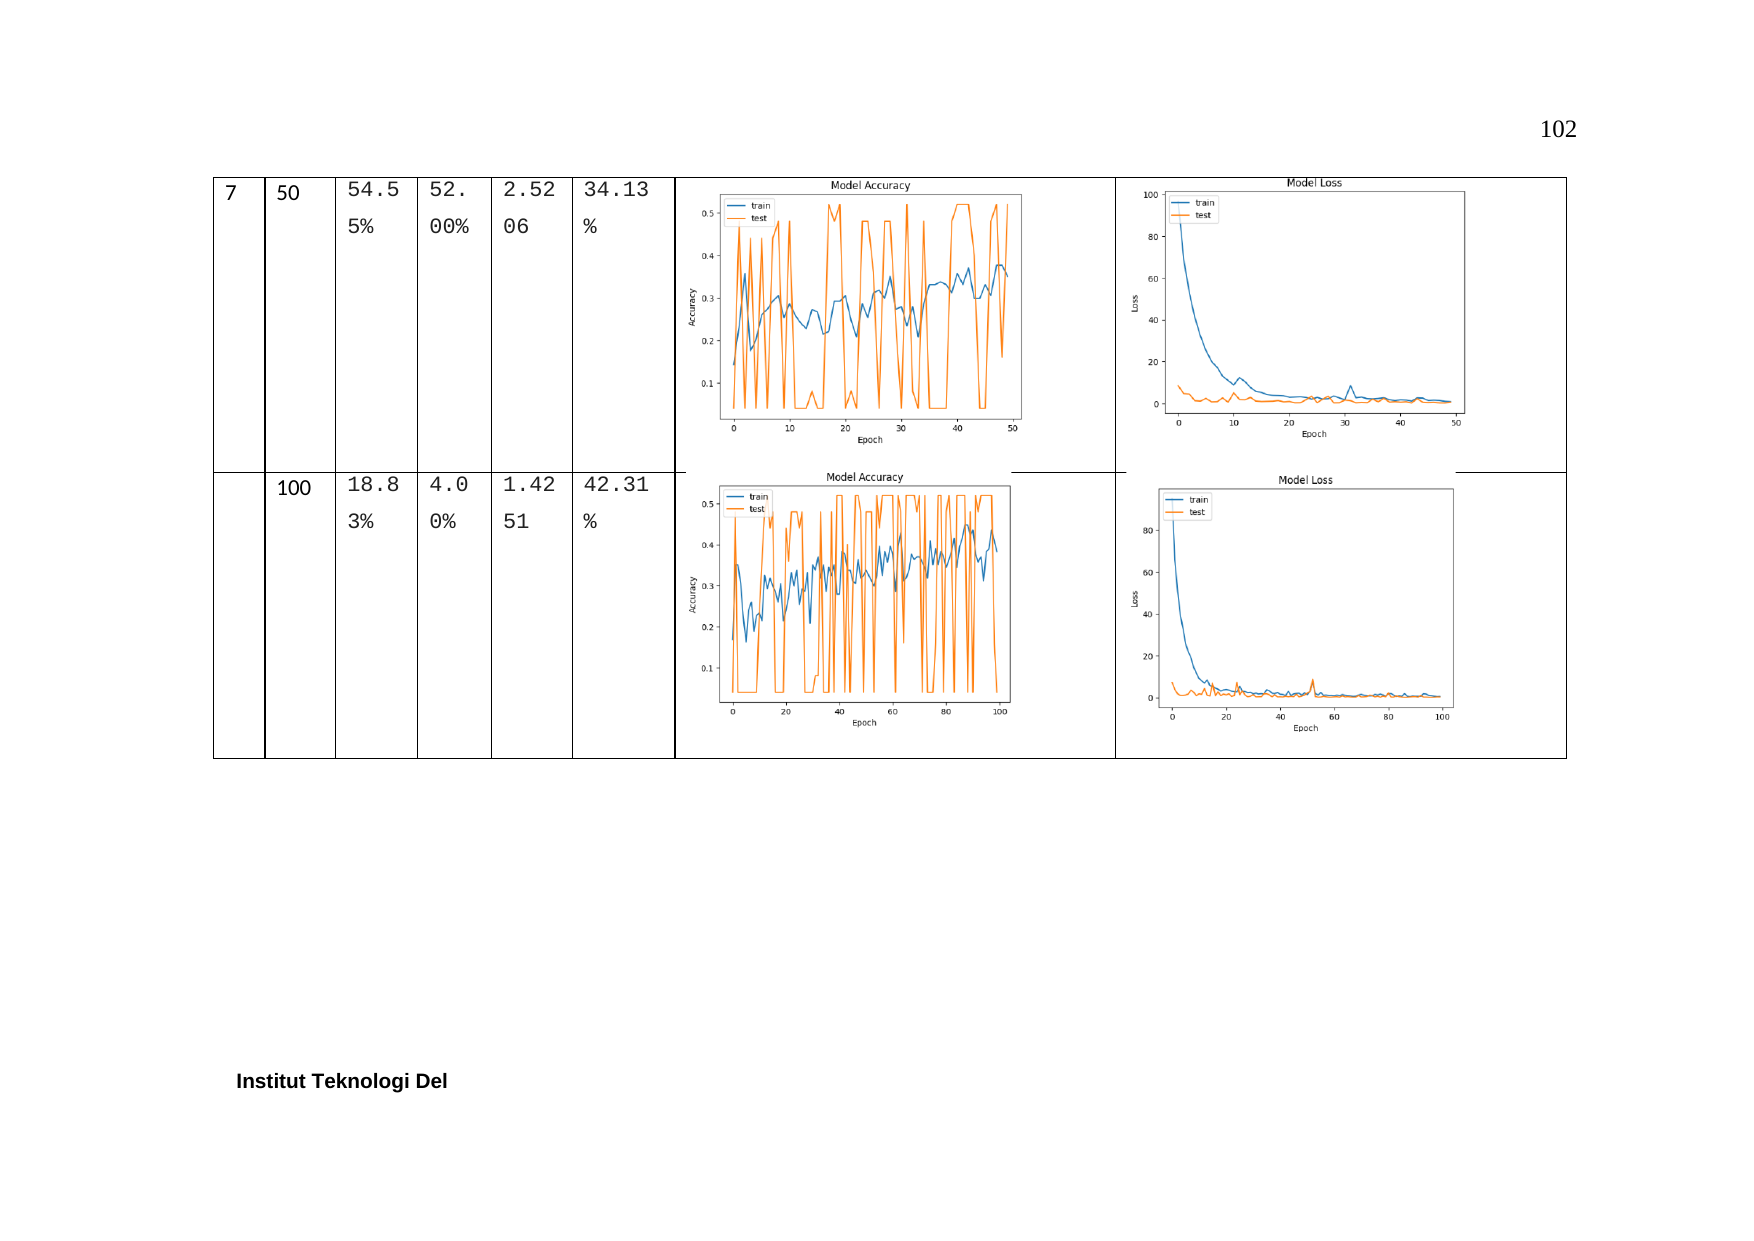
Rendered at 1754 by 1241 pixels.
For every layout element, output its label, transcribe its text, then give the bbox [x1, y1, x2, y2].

table_cell [1116, 473, 1566, 758]
picture [686, 178, 1024, 446]
table_cell 50 [266, 178, 335, 472]
table_cell [1116, 178, 1566, 472]
table_cell 7 [214, 178, 264, 472]
table_cell 1.4251 [492, 473, 572, 758]
picture [1126, 472, 1456, 732]
picture [686, 472, 1012, 728]
table_cell 54.55% [336, 178, 417, 472]
table_cell [214, 473, 264, 758]
table_cell 100 [266, 473, 335, 758]
table_cell 4.00% [418, 473, 491, 758]
table_cell [676, 473, 1115, 758]
table_cell 18.83% [336, 473, 417, 758]
table_cell 2.5206 [492, 178, 572, 472]
picture [1126, 178, 1468, 438]
table_cell 52.00% [418, 178, 491, 472]
table_cell 34.13 % [573, 178, 674, 472]
table_cell [676, 178, 1115, 472]
table_cell 42.31 % [573, 473, 674, 758]
